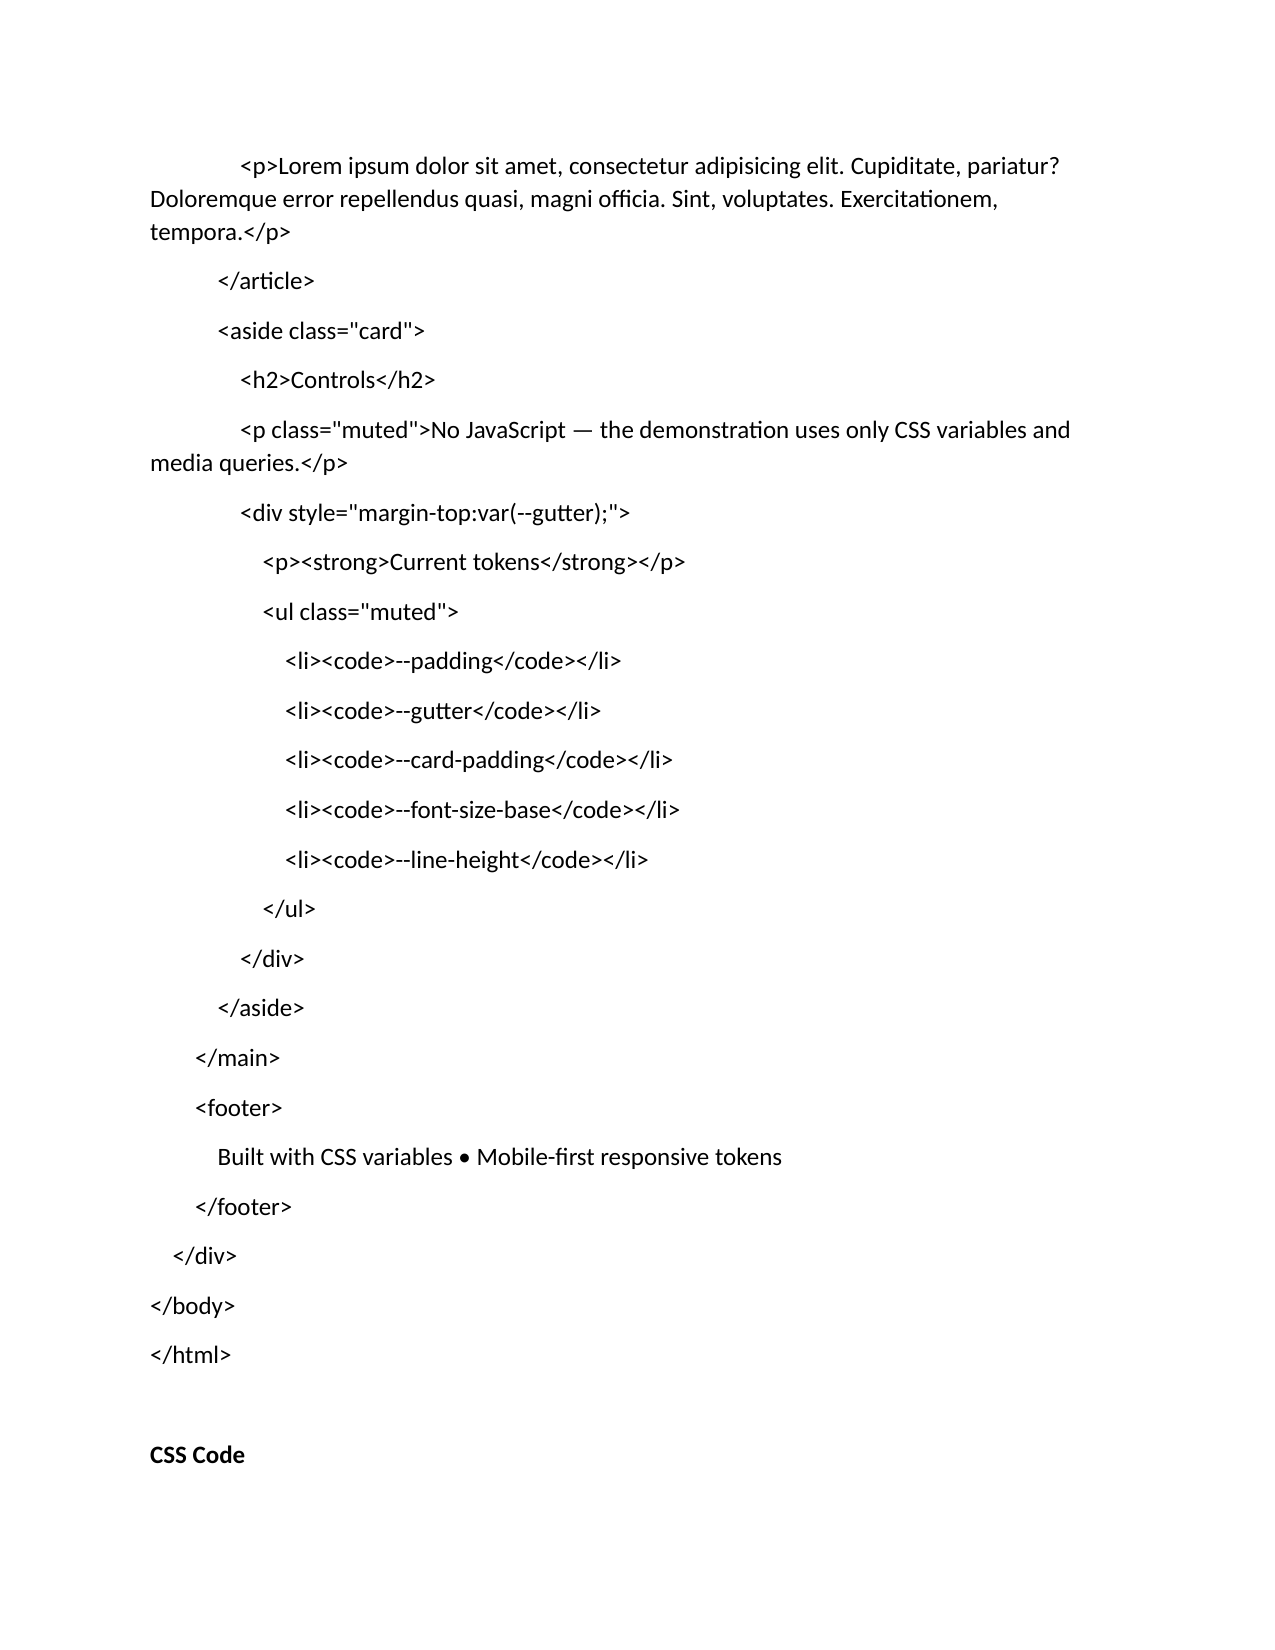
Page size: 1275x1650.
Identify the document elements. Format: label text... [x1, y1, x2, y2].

text <li><code>--gutter</code></li> [150, 695, 1125, 726]
text <aside class="card"> [150, 315, 1125, 346]
text <p><strong>Current tokens</strong></p> [150, 546, 1125, 577]
text </div> [150, 943, 1125, 973]
text CSS Code [150, 1439, 1125, 1469]
text <li><code>--padding</code></li> [150, 645, 1125, 676]
text <li><code>--card-padding</code></li> [150, 744, 1125, 775]
text </footer> [150, 1191, 1125, 1221]
text </article> [150, 265, 1125, 296]
text <li><code>--font-size-base</code></li> [150, 794, 1125, 825]
text </div> [150, 1240, 1125, 1271]
text <div style="margin-top:var(--gutter);"> [150, 497, 1125, 527]
text <h2>Controls</h2> [150, 364, 1125, 395]
text <li><code>--line-height</code></li> [150, 844, 1125, 874]
text </body> [150, 1290, 1125, 1321]
text <p>Lorem ipsum dolor sit amet, consectetur adipisicing elit. Cupiditate, pariatur? Doloremque error repellendus quasi, magni officia. Sint, voluptates. Exercitationem, tempora.</p> [150, 150, 1125, 246]
text Built with CSS variables • Mobile-first responsive tokens [150, 1141, 1125, 1172]
text </aside> [150, 992, 1125, 1023]
text </ul> [150, 893, 1125, 924]
text <p class="muted">No JavaScript — the demonstration uses only CSS variables and media queries.</p> [150, 414, 1125, 478]
text </main> [150, 1042, 1125, 1073]
text <footer> [150, 1092, 1125, 1122]
text <ul class="muted"> [150, 596, 1125, 626]
text </html> [150, 1339, 1125, 1370]
